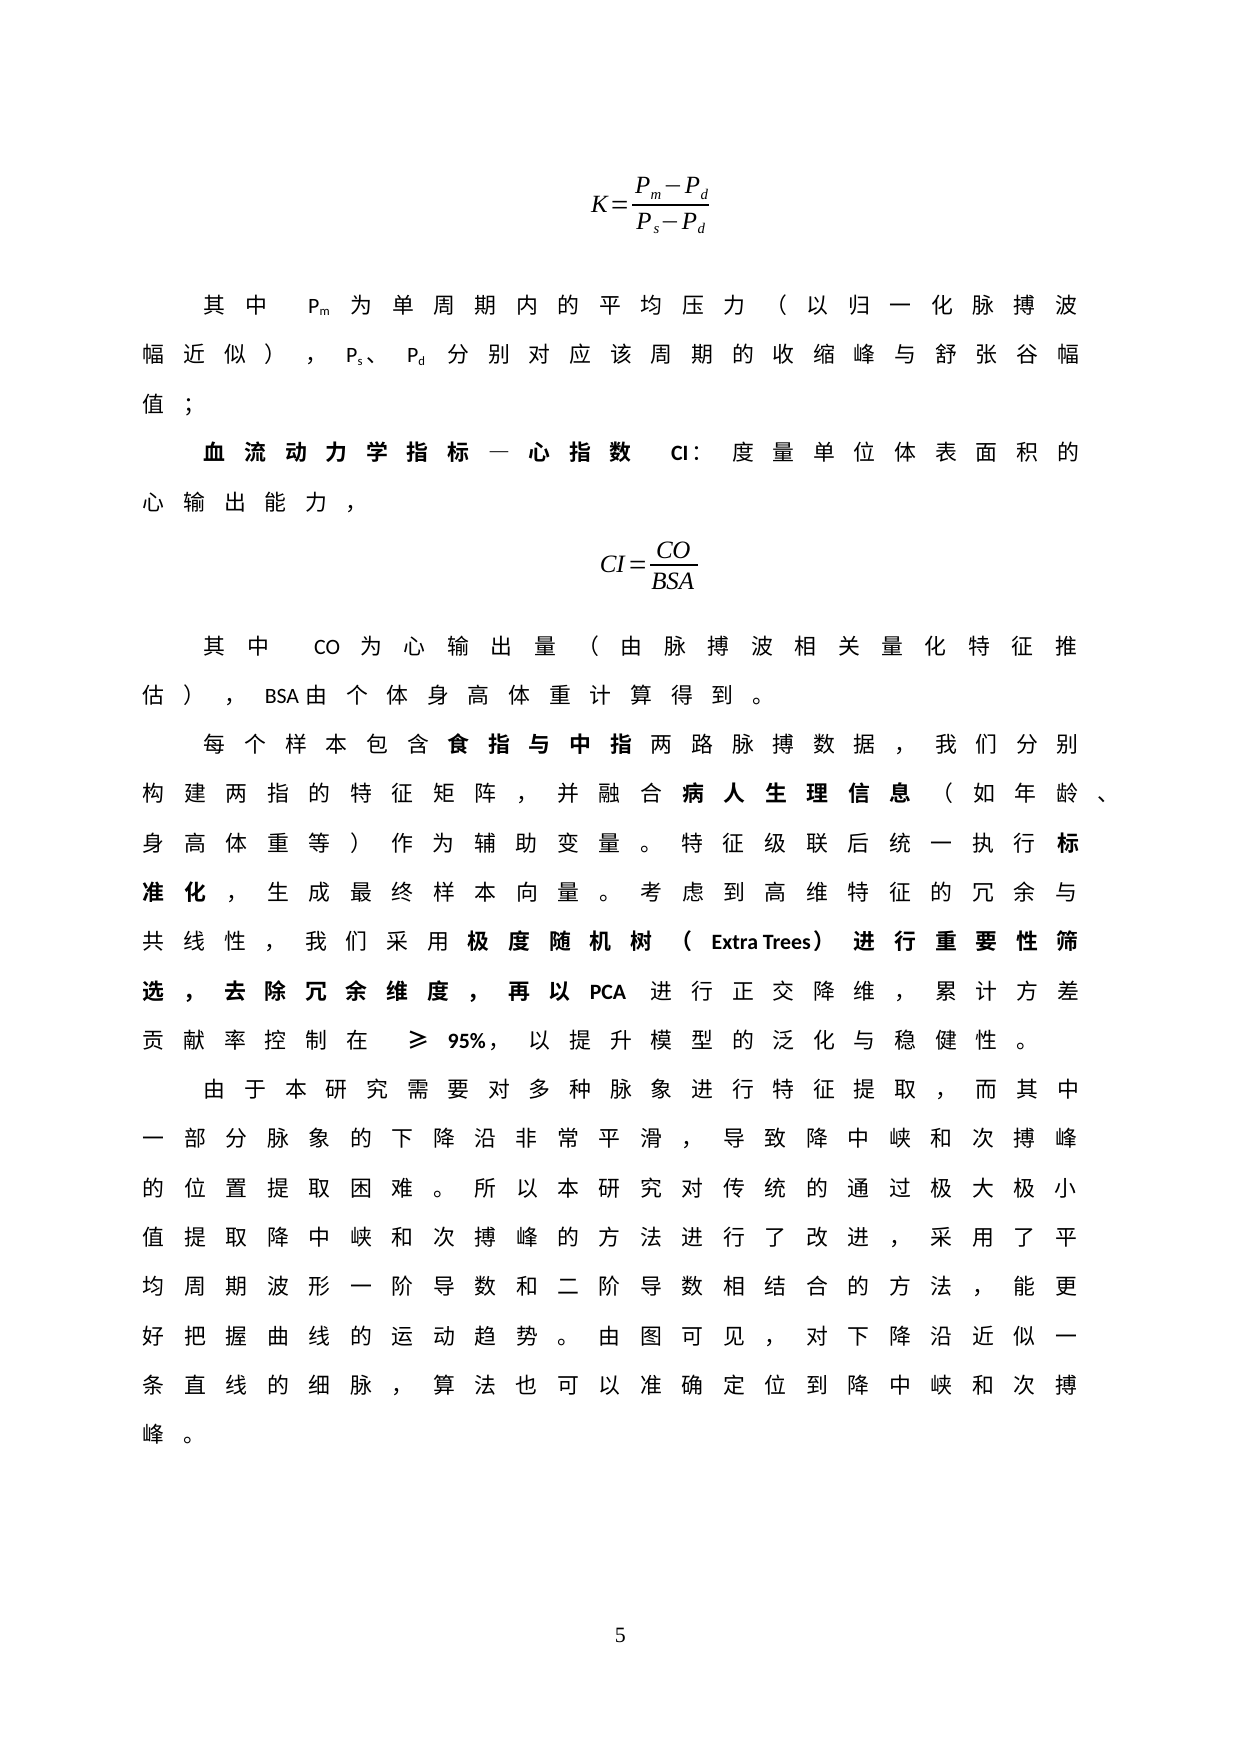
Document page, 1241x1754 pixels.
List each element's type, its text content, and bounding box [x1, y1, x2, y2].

text 每个样本包含食指与中指两路脉搏数据，我们分别构建两指的特征矩阵，并融合病人生理信息（如年龄、身高体重等）作为辅助变量。特征级联后统一执行标准化，生成最终样本向量。考虑到高维特征的冗余与共线性，我们采用极度随机树（Extra Trees）进行重要性筛选，去除冗余维度，再以PCA 进行正交降维，累计方差贡献率控制在 ≥95%，以提升模型的泛化与稳健性。 [143, 726, 1097, 1055]
text 血流动力学指标—心指数 CI：度量单位体表面积的心输出能力， [143, 435, 1097, 517]
text 由于本研究需要对多种脉象进行特征提取，而其中一部分脉象的下降沿非常平滑，导致降中峡和次搏峰的位置提取困难。所以本研究对传统的通过极大极小值提取降中峡和次搏峰的方法进行了改进，采用了平均周期波形一阶导数和二阶导数相结合的方法，能更好把握曲线的运动趋势。由图可见，对下降沿近似一条直线的细脉，算法也可以准确定位到降中峡和次搏峰。 [143, 1071, 1097, 1450]
text 其中 Pm​ 为单周期内的平均压力（以归一化脉搏波幅近似），Ps、Pd 分别对应该周期的收缩峰与舒张谷幅值； [143, 287, 1097, 419]
text 其中 CO 为心输出量（由脉搏波相关量化特征推估），BSA 由个体身高体重计算得到。 [143, 628, 1097, 710]
